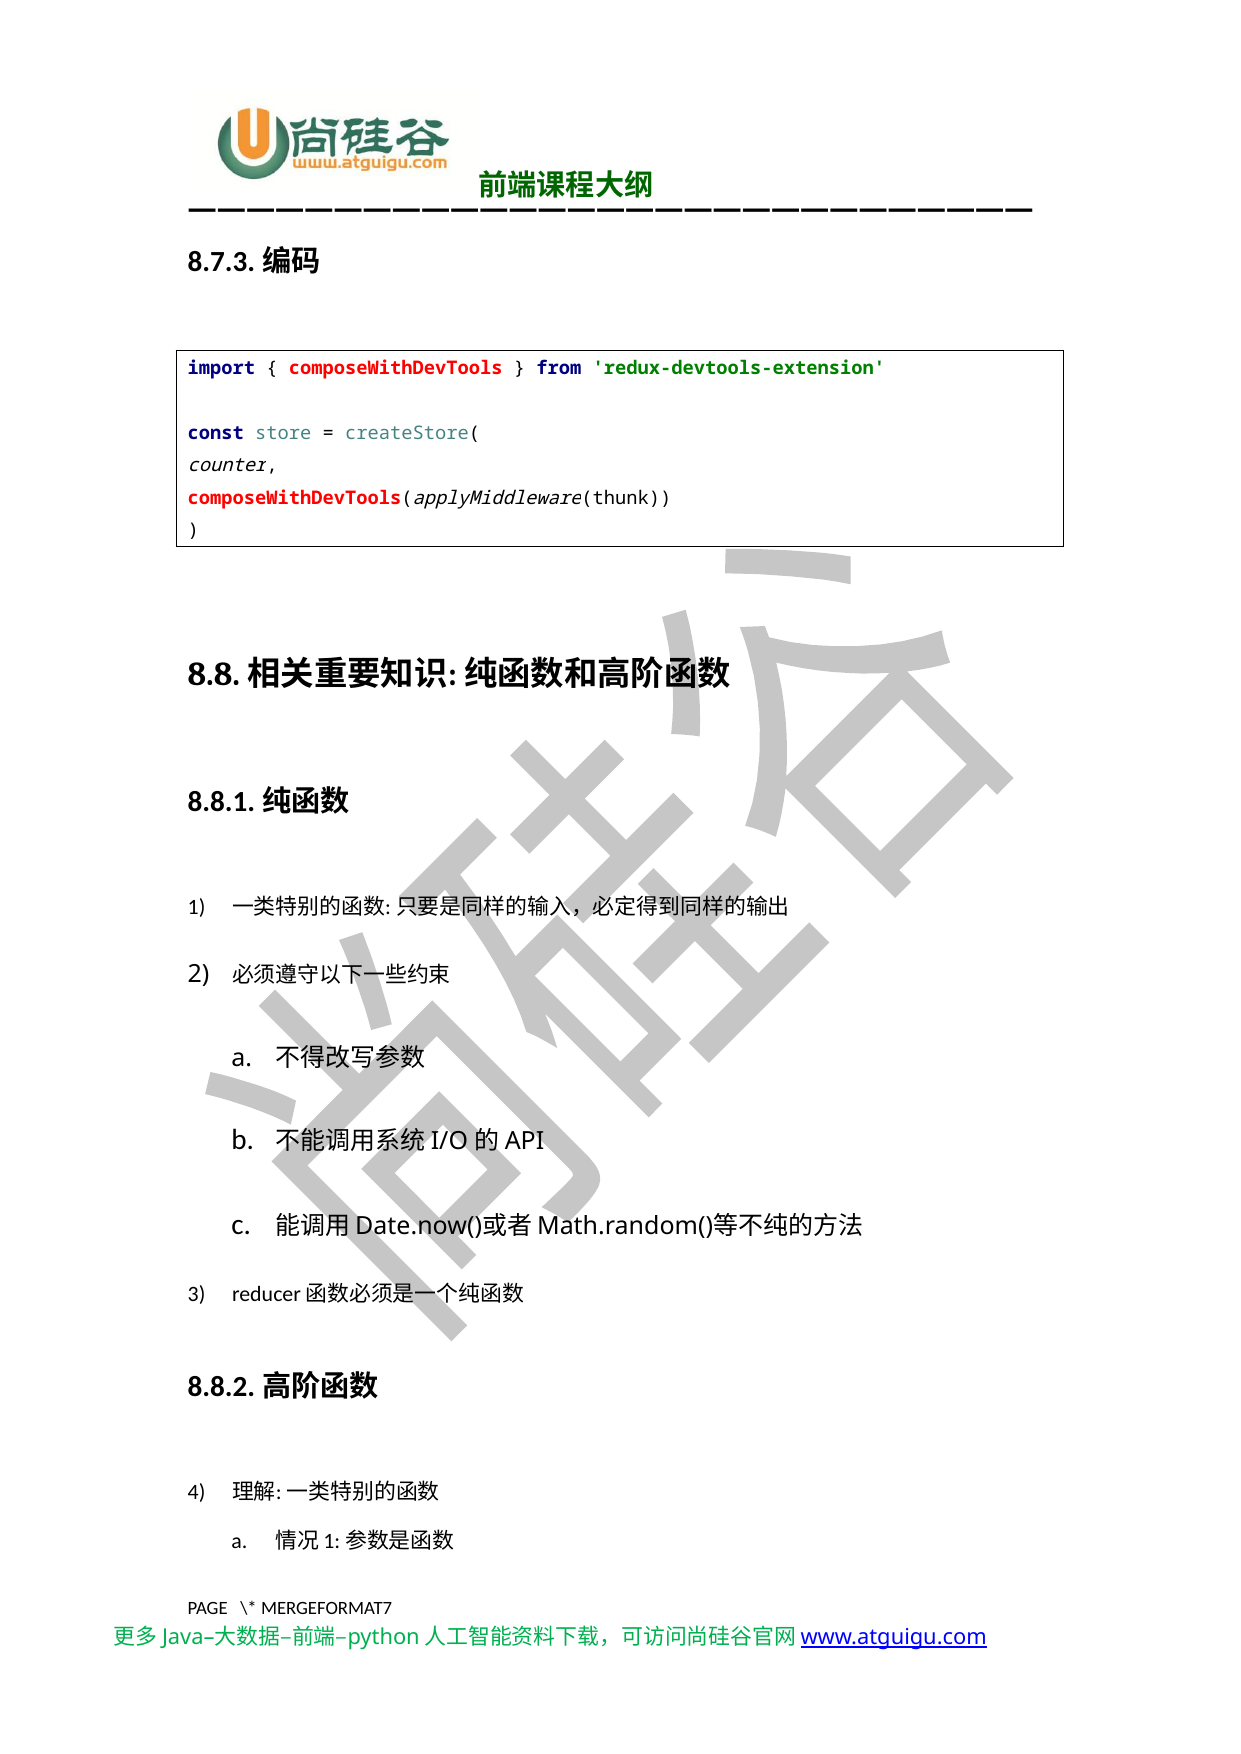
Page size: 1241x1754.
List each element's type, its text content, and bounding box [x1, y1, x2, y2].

list 不能调用系统 I/O 的API [231, 1106, 1053, 1171]
list 不得改写参数 [231, 1023, 1053, 1088]
list reducer函数必须是一个纯函数 [187, 1276, 1053, 1308]
list 情况1: 参数是函数 [231, 1522, 1053, 1555]
list 一类特别的函数: 只要是同样的输入，必定得到同样的输出 [187, 889, 1053, 921]
list 能调用Date.now()或者Math.random()等不纯的方法 [231, 1189, 1053, 1254]
subtitle 8.8.2. 高阶函数 [187, 1351, 1053, 1416]
picture [187, 88, 479, 195]
subtitle 8.8.1. 纯函数 [187, 766, 1053, 831]
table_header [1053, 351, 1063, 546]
list 必须遵守以下一些约束 [187, 937, 1053, 1002]
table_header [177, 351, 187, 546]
list 理解: 一类特别的函数 [187, 1474, 1053, 1506]
subtitle 8.8. 相关重要知识: 纯函数和高阶函数 [187, 639, 1053, 704]
subtitle 8.7.3. 编码 [187, 227, 1053, 292]
